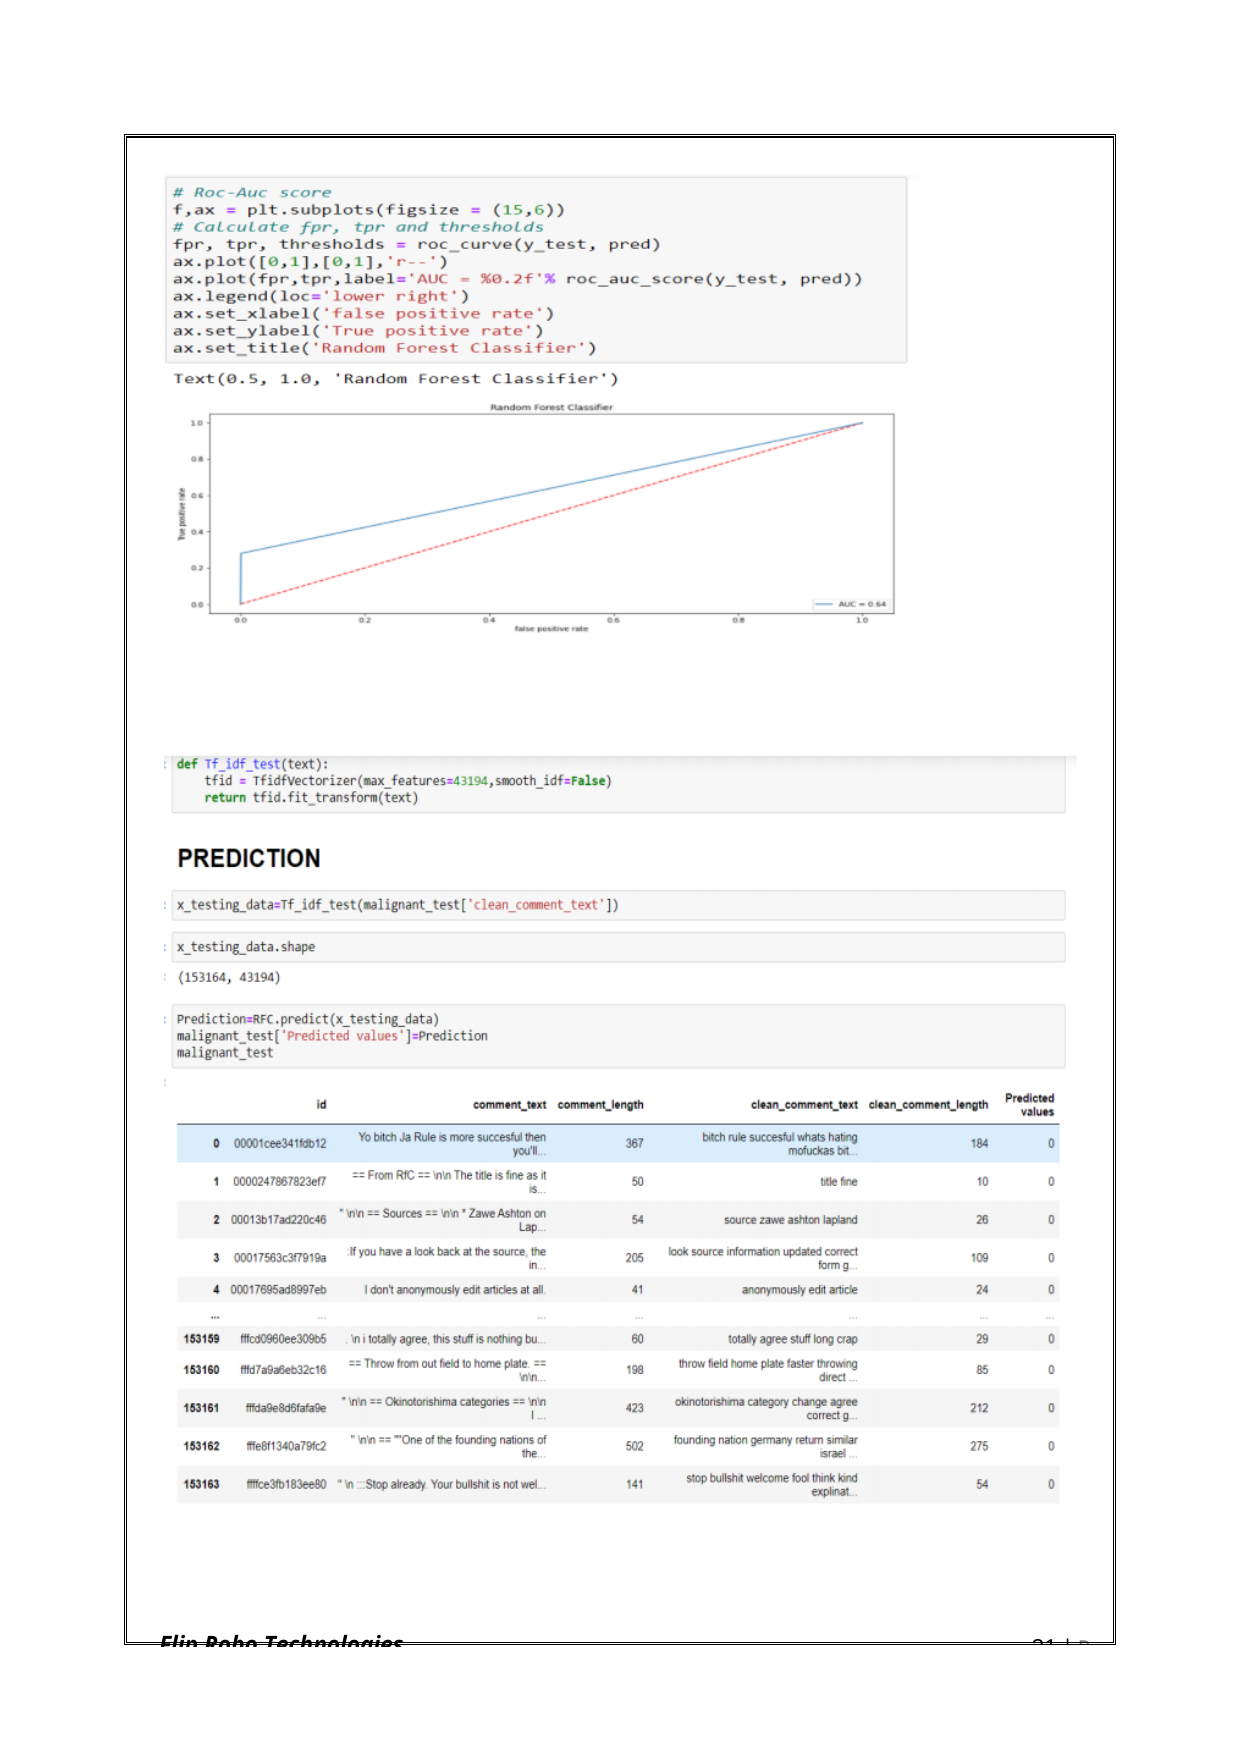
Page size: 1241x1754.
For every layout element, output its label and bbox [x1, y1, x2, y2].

picture [135, 140, 1105, 1561]
